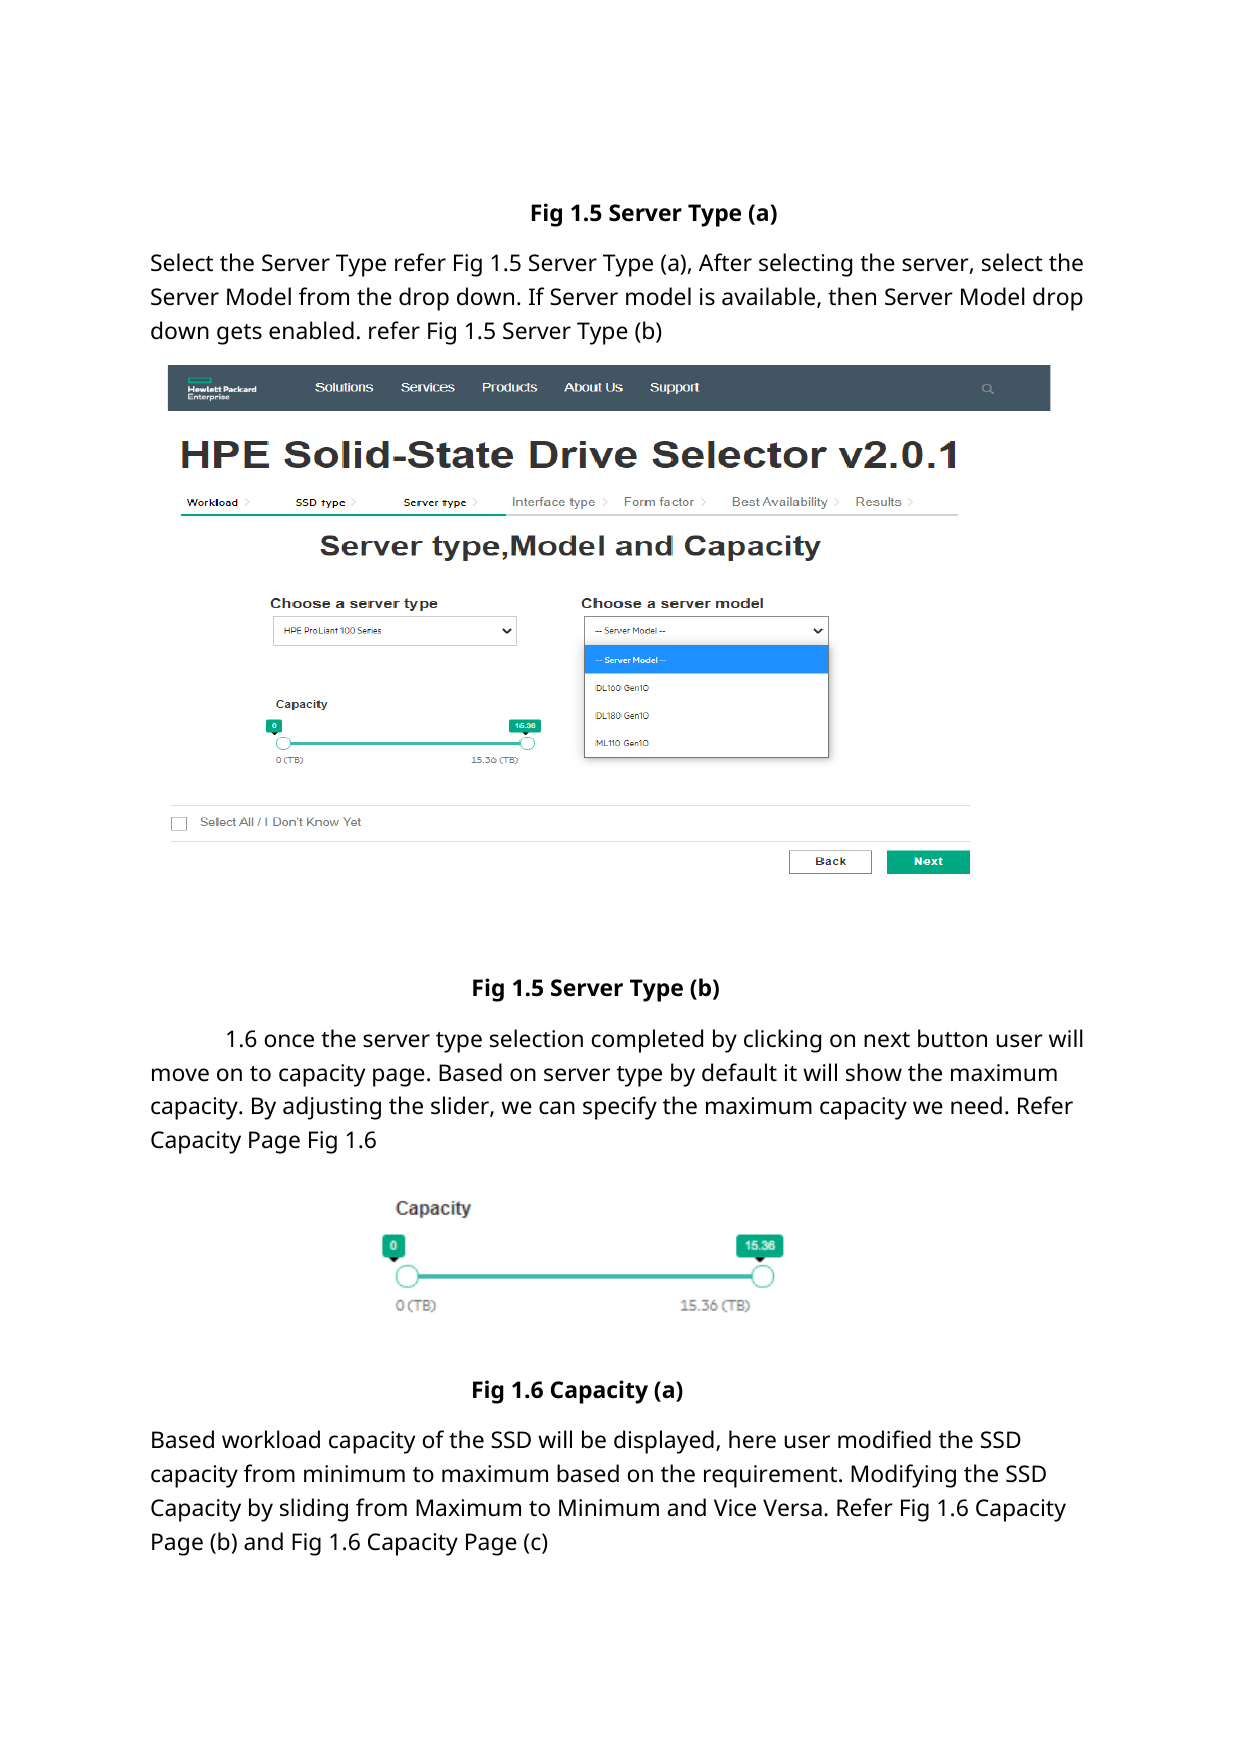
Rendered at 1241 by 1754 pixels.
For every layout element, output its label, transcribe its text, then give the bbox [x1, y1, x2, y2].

picture [167, 365, 1051, 903]
text Fig 1.5 Server Type (b) [150, 972, 1090, 1003]
text 1.6 once the server type selection completed by clicking on next button user will move on to capacity page. Based on server type by default it will show the maximum capacity. By adjusting the slider, we can specify the maximum capacity we need. Refer Capacity Page Fig 1.6 [150, 1023, 1090, 1155]
text Fig 1.5 Server Type (a) [300, 197, 1090, 228]
text Based workload capacity of the SSD will be displayed, here user modified the SSD capacity from minimum to maximum based on the requirement. Modifying the SSD Capacity by sliding from Maximum to Minimum and Vice Versa. Refer Fig 1.6 Capacity Page (b) and Fig 1.6 Capacity Page (c) [150, 1424, 1090, 1557]
text Select the Server Type refer Fig 1.5 Server Type (a), After selecting the server, select the Server Model from the drop down. If Server model is available, then Server Model drop down gets enabled. refer Fig 1.5 Server Type (b) [150, 247, 1090, 346]
text Fig 1.6 Capacity (a) [150, 1374, 1090, 1405]
picture [331, 1174, 902, 1355]
